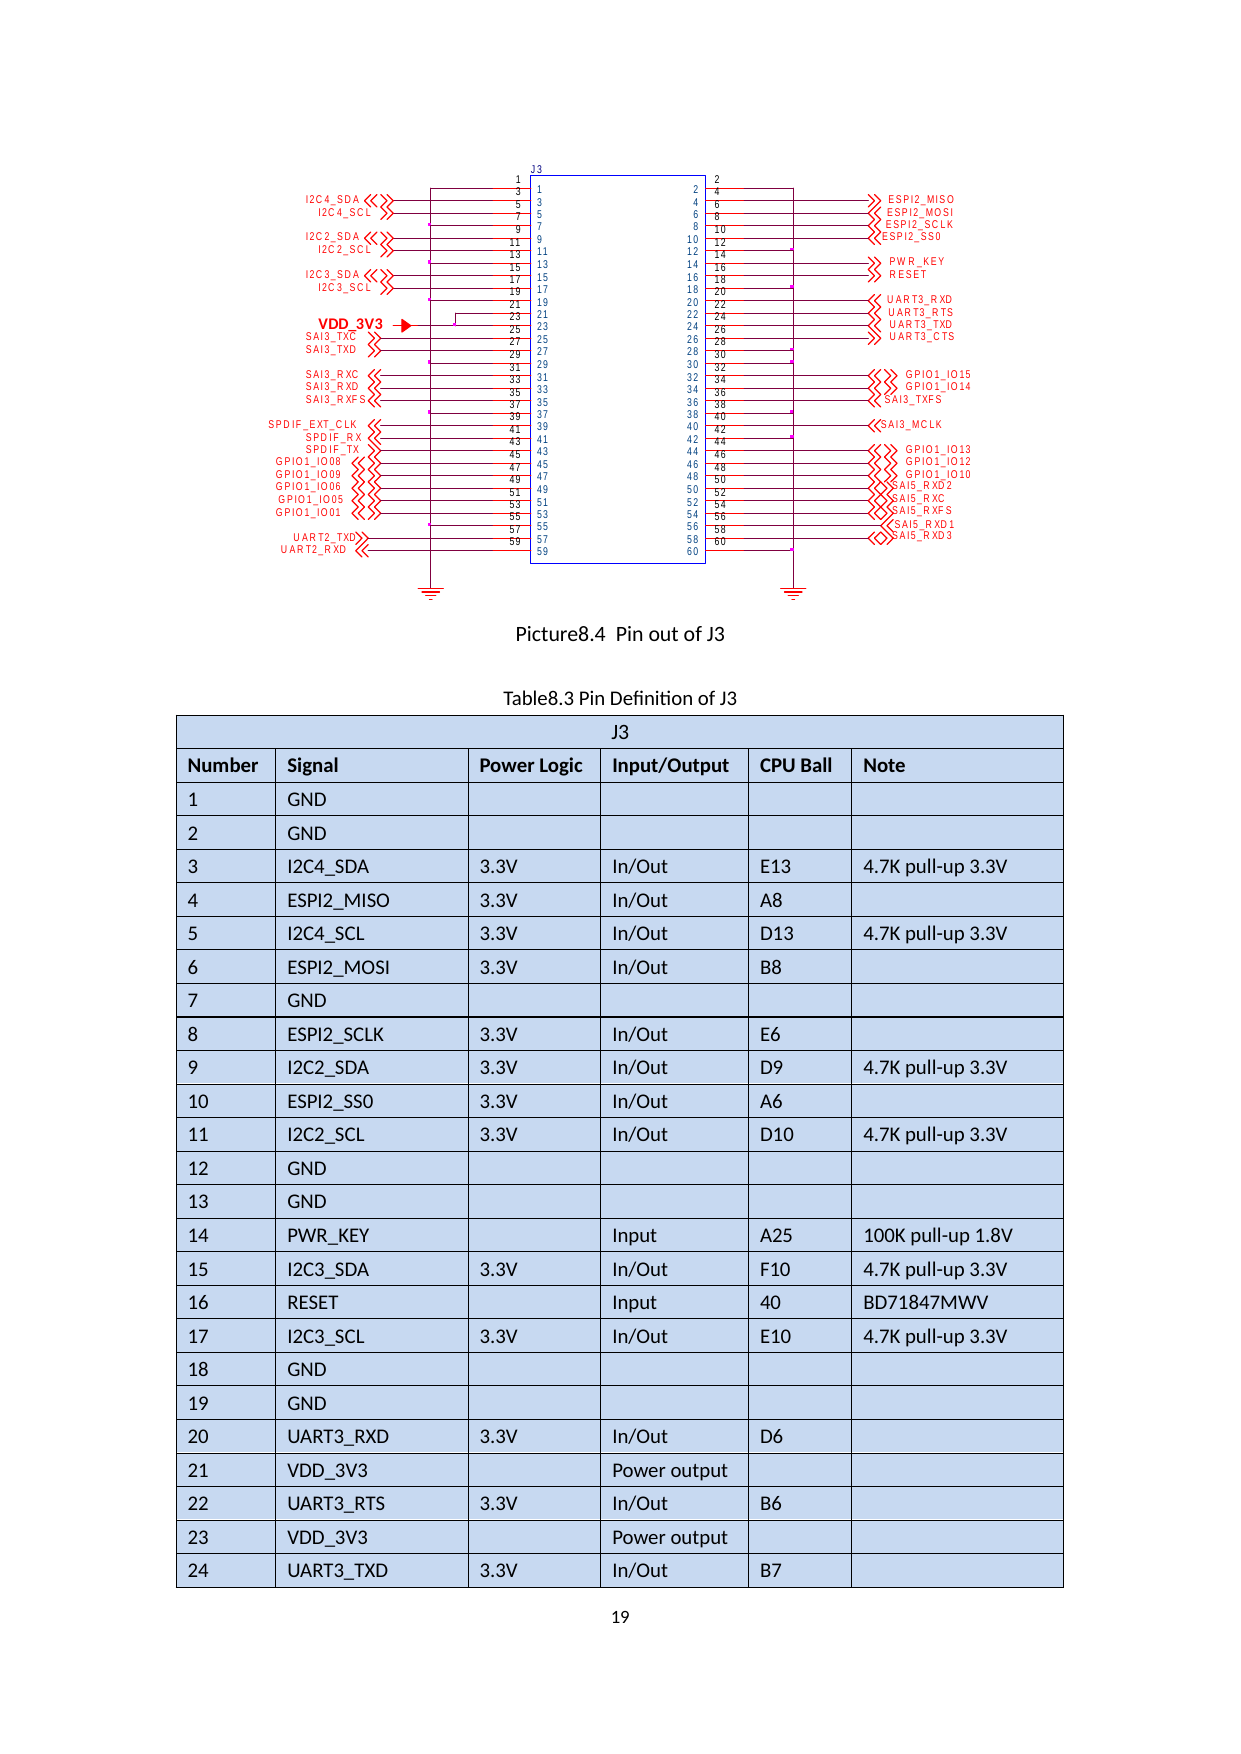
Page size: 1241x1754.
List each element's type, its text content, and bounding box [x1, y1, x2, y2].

table_cell [852, 783, 1063, 815]
table_cell E10 [749, 1319, 851, 1352]
table_cell In/Out [601, 850, 748, 882]
table_cell D6 [749, 1420, 851, 1452]
table_cell 3.3V [469, 1554, 600, 1587]
table_cell D9 [749, 1051, 851, 1083]
table_cell [469, 1386, 600, 1419]
table_cell GND [276, 816, 468, 849]
table_cell F10 [749, 1252, 851, 1285]
table_cell B6 [749, 1487, 851, 1519]
table_cell 4.7K pull-up 3.3V [852, 1051, 1063, 1083]
table_cell [601, 1386, 748, 1419]
table_cell 4.7K pull-up 3.3V [852, 850, 1063, 882]
table_cell Power output [601, 1454, 748, 1486]
table_cell D13 [749, 917, 851, 949]
table_cell UART3_TXD [276, 1554, 468, 1587]
table_cell Signal [276, 749, 468, 782]
table_cell In/Out [601, 1487, 748, 1519]
table_cell BD71847MWV [852, 1286, 1063, 1318]
table_cell 3.3V [469, 1252, 600, 1285]
table_cell GND [276, 1185, 468, 1218]
table_cell In/Out [601, 950, 748, 983]
table_cell [852, 984, 1063, 1016]
table_cell In/Out [601, 1118, 748, 1151]
table_cell [749, 1521, 851, 1553]
table_cell [469, 1286, 600, 1318]
table_cell In/Out [601, 1085, 748, 1117]
table_cell GND [276, 783, 468, 815]
table_cell 22 [177, 1487, 275, 1519]
table_cell [852, 1420, 1063, 1452]
table_cell [852, 1152, 1063, 1184]
table_cell I2C2_SCL [276, 1118, 468, 1151]
table_cell Input [601, 1219, 748, 1251]
table_cell 8 [177, 1018, 275, 1050]
table_cell I2C3_SCL [276, 1319, 468, 1352]
table_cell A8 [749, 883, 851, 916]
table_cell 10 [177, 1085, 275, 1117]
table_cell 3.3V [469, 1319, 600, 1352]
table_cell In/Out [601, 1420, 748, 1452]
table_cell ESPI2_MISO [276, 883, 468, 916]
table_cell In/Out [601, 917, 748, 949]
table_cell 23 [177, 1521, 275, 1553]
table_cell [601, 1185, 748, 1218]
table_cell [469, 783, 600, 815]
table_cell 3.3V [469, 1085, 600, 1117]
table_cell B8 [749, 950, 851, 983]
table_cell VDD_3V3 [276, 1454, 468, 1486]
table_cell UART3_RXD [276, 1420, 468, 1452]
table_cell [852, 1085, 1063, 1117]
table_cell [469, 984, 600, 1016]
table_cell [749, 816, 851, 849]
table_cell 20 [177, 1420, 275, 1452]
table_cell 15 [177, 1252, 275, 1285]
table_cell A25 [749, 1219, 851, 1251]
table_cell [852, 1353, 1063, 1385]
table_cell [852, 1386, 1063, 1419]
table_cell [601, 783, 748, 815]
table_cell 3.3V [469, 917, 600, 949]
table_cell [852, 1487, 1063, 1519]
table_cell [601, 984, 748, 1016]
table_cell ESPI2_SS0 [276, 1085, 468, 1117]
table_cell 16 [177, 1286, 275, 1318]
table_cell [749, 783, 851, 815]
table_cell ESPI2_MOSI [276, 950, 468, 983]
table_cell 19 [177, 1386, 275, 1419]
list Pin Definition of J3 [187, 682, 1053, 714]
table_cell 3.3V [469, 1420, 600, 1452]
table_cell Power Logic [469, 749, 600, 782]
table_cell [469, 1185, 600, 1218]
table_cell [852, 1185, 1063, 1218]
table_cell [469, 1219, 600, 1251]
table_cell [749, 1152, 851, 1184]
table_cell 3.3V [469, 1051, 600, 1083]
table_cell 11 [177, 1118, 275, 1151]
table_cell 3.3V [469, 850, 600, 882]
table_cell Input [601, 1286, 748, 1318]
table_cell 7 [177, 984, 275, 1016]
table_cell B7 [749, 1554, 851, 1587]
table_cell GND [276, 1152, 468, 1184]
table_cell 4.7K pull-up 3.3V [852, 917, 1063, 949]
table_cell 3 [177, 850, 275, 882]
table_cell 100K pull-up 1.8V [852, 1219, 1063, 1251]
table_cell 17 [177, 1319, 275, 1352]
table_cell [469, 1454, 600, 1486]
table_cell 1 [177, 783, 275, 815]
table_cell 3.3V [469, 1018, 600, 1050]
table_cell 3.3V [469, 1118, 600, 1151]
table_cell ESPI2_SCLK [276, 1018, 468, 1050]
table_cell 40 [749, 1286, 851, 1318]
table_cell In/Out [601, 1252, 748, 1285]
table_cell [852, 1554, 1063, 1587]
table_cell CPU Ball [749, 749, 851, 782]
table_cell [852, 950, 1063, 983]
table_cell [852, 1521, 1063, 1553]
table_cell 4.7K pull-up 3.3V [852, 1252, 1063, 1285]
table_cell 24 [177, 1554, 275, 1587]
table_cell [749, 1353, 851, 1385]
table_cell 2 [177, 816, 275, 849]
table_cell In/Out [601, 883, 748, 916]
table_cell Input/Output [601, 749, 748, 782]
table_cell Power output [601, 1521, 748, 1553]
table_cell 21 [177, 1454, 275, 1486]
table_cell 13 [177, 1185, 275, 1218]
table_cell VDD_3V3 [276, 1521, 468, 1553]
table_cell [469, 1521, 600, 1553]
table_cell UART3_RTS [276, 1487, 468, 1519]
table_cell GND [276, 1353, 468, 1385]
table_cell [601, 1353, 748, 1385]
table_cell [749, 984, 851, 1016]
table_cell [852, 816, 1063, 849]
table_cell RESET [276, 1286, 468, 1318]
table_cell D10 [749, 1118, 851, 1151]
table_cell I2C3_SDA [276, 1252, 468, 1285]
table_cell I2C4_SCL [276, 917, 468, 949]
table_cell I2C2_SDA [276, 1051, 468, 1083]
table_cell In/Out [601, 1319, 748, 1352]
table_cell E13 [749, 850, 851, 882]
table_cell 5 [177, 917, 275, 949]
table_cell GND [276, 1386, 468, 1419]
table_cell 4 [177, 883, 275, 916]
table_cell 3.3V [469, 1487, 600, 1519]
table_cell Note [852, 749, 1063, 782]
table_cell I2C4_SDA [276, 850, 468, 882]
table_cell In/Out [601, 1018, 748, 1050]
table_cell E6 [749, 1018, 851, 1050]
table_cell 3.3V [469, 950, 600, 983]
table_cell Number [177, 749, 275, 782]
table_cell [852, 1018, 1063, 1050]
list Pin out of J3 [187, 617, 1053, 649]
table_cell [469, 1152, 600, 1184]
table_cell 4.7K pull-up 3.3V [852, 1118, 1063, 1151]
table_cell 18 [177, 1353, 275, 1385]
table_cell [601, 816, 748, 849]
table_cell A6 [749, 1085, 851, 1117]
table_cell [749, 1454, 851, 1486]
table_cell 3.3V [469, 883, 600, 916]
table_cell 4.7K pull-up 3.3V [852, 1319, 1063, 1352]
table_cell [469, 816, 600, 849]
table_cell [852, 1454, 1063, 1486]
table_cell 12 [177, 1152, 275, 1184]
table_cell [469, 1353, 600, 1385]
table_cell In/Out [601, 1554, 748, 1587]
table_cell In/Out [601, 1051, 748, 1083]
table_header J3 [177, 716, 1063, 748]
table_cell GND [276, 984, 468, 1016]
table_cell PWR_KEY [276, 1219, 468, 1251]
table_cell 14 [177, 1219, 275, 1251]
table_cell [749, 1386, 851, 1419]
table_cell [601, 1152, 748, 1184]
table_cell [749, 1185, 851, 1218]
table_cell 6 [177, 950, 275, 983]
table_cell 9 [177, 1051, 275, 1083]
table_cell [852, 883, 1063, 916]
